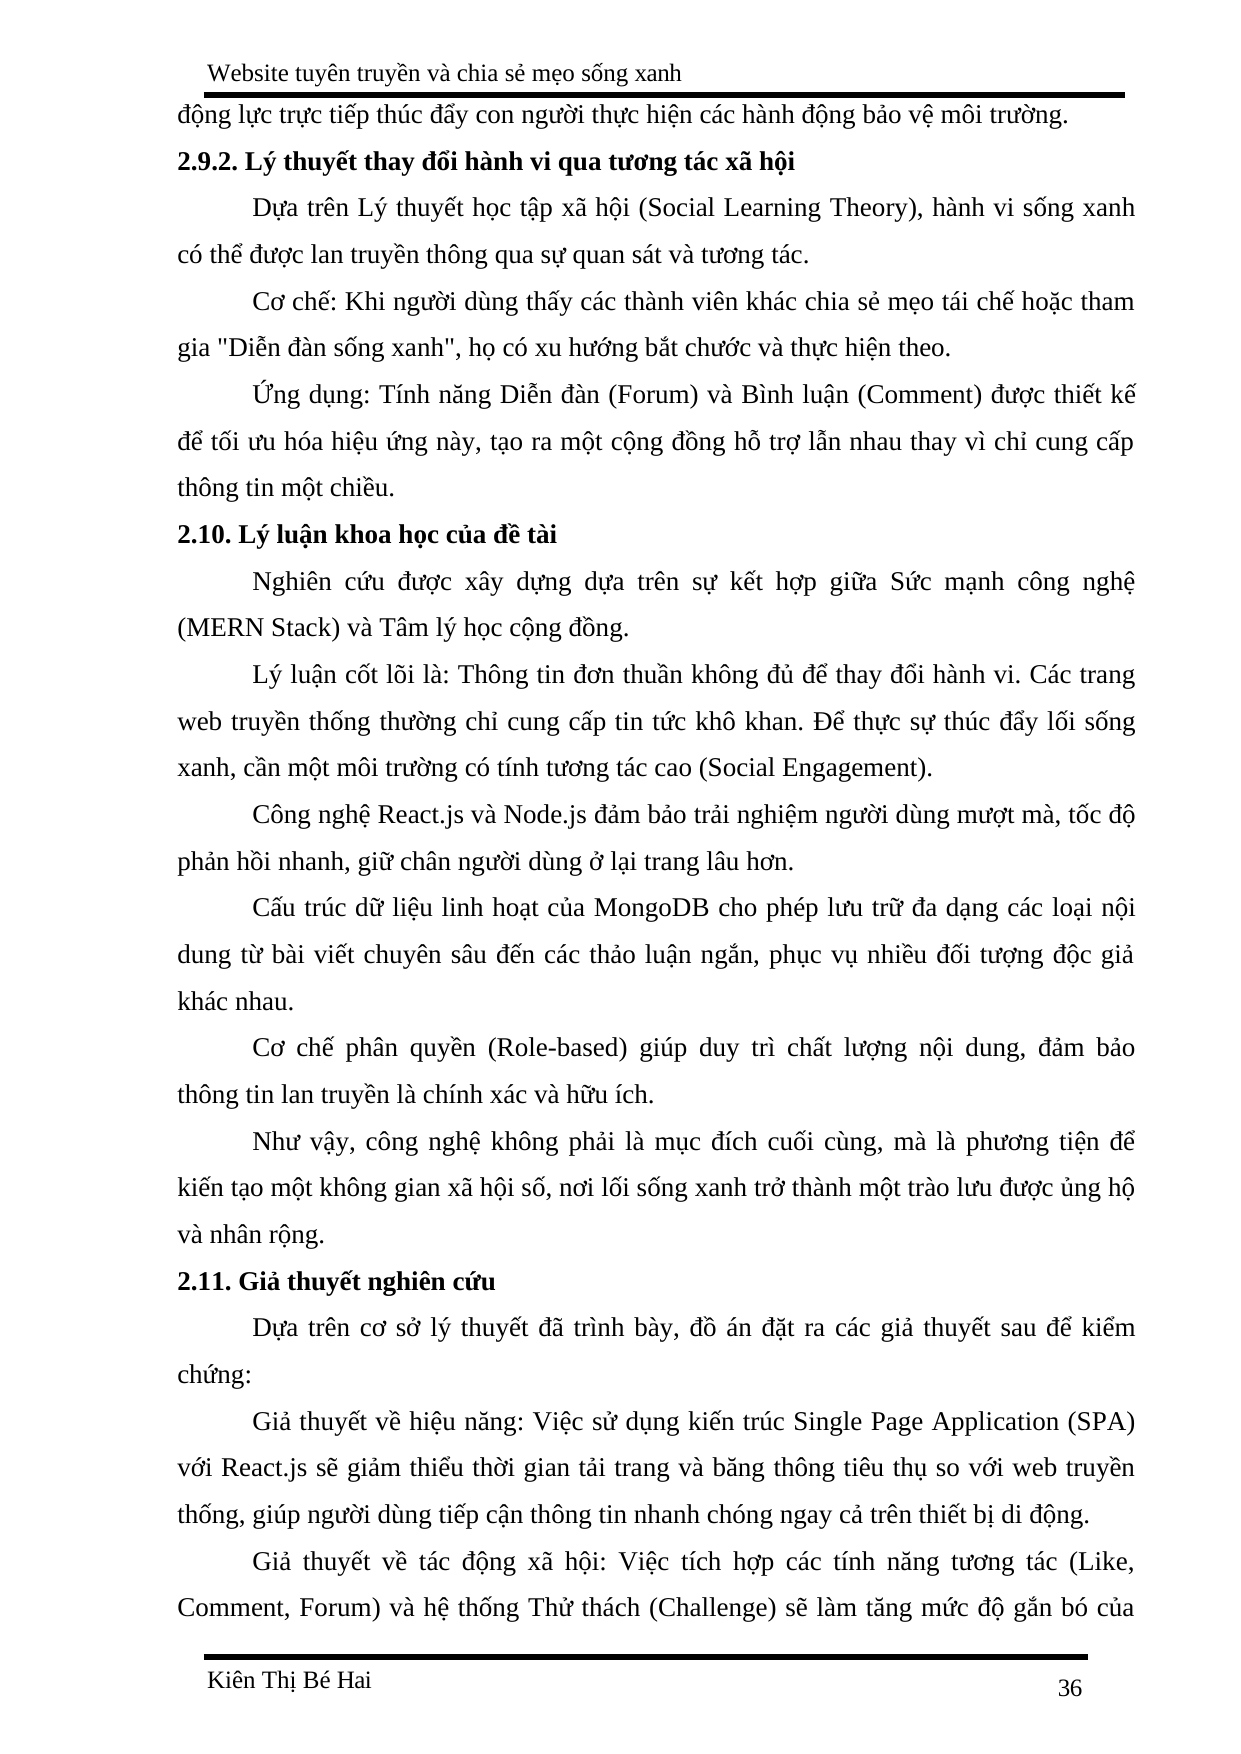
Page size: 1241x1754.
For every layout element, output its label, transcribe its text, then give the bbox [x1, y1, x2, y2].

text 2.11. Giả thuyết nghiên cứu [177, 1264, 1137, 1296]
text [177, 1544, 1137, 1622]
text Như vậy, công nghệ không phải là mục đích cuối cùng, mà là phương tiện để kiến tạo một không gian xã hội số, nơi lối sống xanh trở thành một trào lưu được ủng hộ và nhân rộng. [177, 1124, 1137, 1249]
text Dựa trên cơ sở lý thuyết đã trình bày, đồ án đặt ra các giả thuyết sau để kiểm chứng: [177, 1311, 1137, 1389]
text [177, 98, 1137, 129]
text Giả thuyết về hiệu năng: Việc sử dụng kiến trúc Single Page Application (SPA) với React.js sẽ giảm thiểu thời gian tải trang và băng thông tiêu thụ so với web truyền thống, giúp người dùng tiếp cận thông tin nhanh chóng ngay cả trên thiết bị di động. [177, 1404, 1137, 1529]
text Cơ chế: Khi người dùng thấy các thành viên khác chia sẻ mẹo tái chế hoặc tham gia "Diễn đàn sống xanh", họ có xu hướng bắt chước và thực hiện theo. [177, 284, 1137, 362]
text 2.10. Lý luận khoa học của đề tài [177, 518, 1137, 549]
text Dựa trên Lý thuyết học tập xã hội (Social Learning Theory), hành vi sống xanh có thể được lan truyền thông qua sự quan sát và tương tác. [177, 191, 1137, 269]
text Nghiên cứu được xây dựng dựa trên sự kết hợp giữa Sức mạnh công nghệ (MERN Stack) và Tâm lý học cộng đồng. [177, 564, 1137, 642]
text 2.9.2. Lý thuyết thay đổi hành vi qua tương tác xã hội [177, 144, 1137, 176]
text Công nghệ React.js và Node.js đảm bảo trải nghiệm người dùng mượt mà, tốc độ phản hồi nhanh, giữ chân người dùng ở lại trang lâu hơn. [177, 798, 1137, 876]
text Cơ chế phân quyền (Role-based) giúp duy trì chất lượng nội dung, đảm bảo thông tin lan truyền là chính xác và hữu ích. [177, 1031, 1137, 1109]
text Cấu trúc dữ liệu linh hoạt của MongoDB cho phép lưu trữ đa dạng các loại nội dung từ bài viết chuyên sâu đến các thảo luận ngắn, phục vụ nhiều đối tượng độc giả khác nhau. [177, 891, 1137, 1016]
text Lý luận cốt lõi là: Thông tin đơn thuần không đủ để thay đổi hành vi. Các trang web truyền thống thường chỉ cung cấp tin tức khô khan. Để thực sự thúc đẩy lối sống xanh, cần một môi trường có tính tương tác cao (Social Engagement). [177, 658, 1137, 782]
text Ứng dụng: Tính năng Diễn đàn (Forum) và Bình luận (Comment) được thiết kế để tối ưu hóa hiệu ứng này, tạo ra một cộng đồng hỗ trợ lẫn nhau thay vì chỉ cung cấp thông tin một chiều. [177, 378, 1137, 502]
